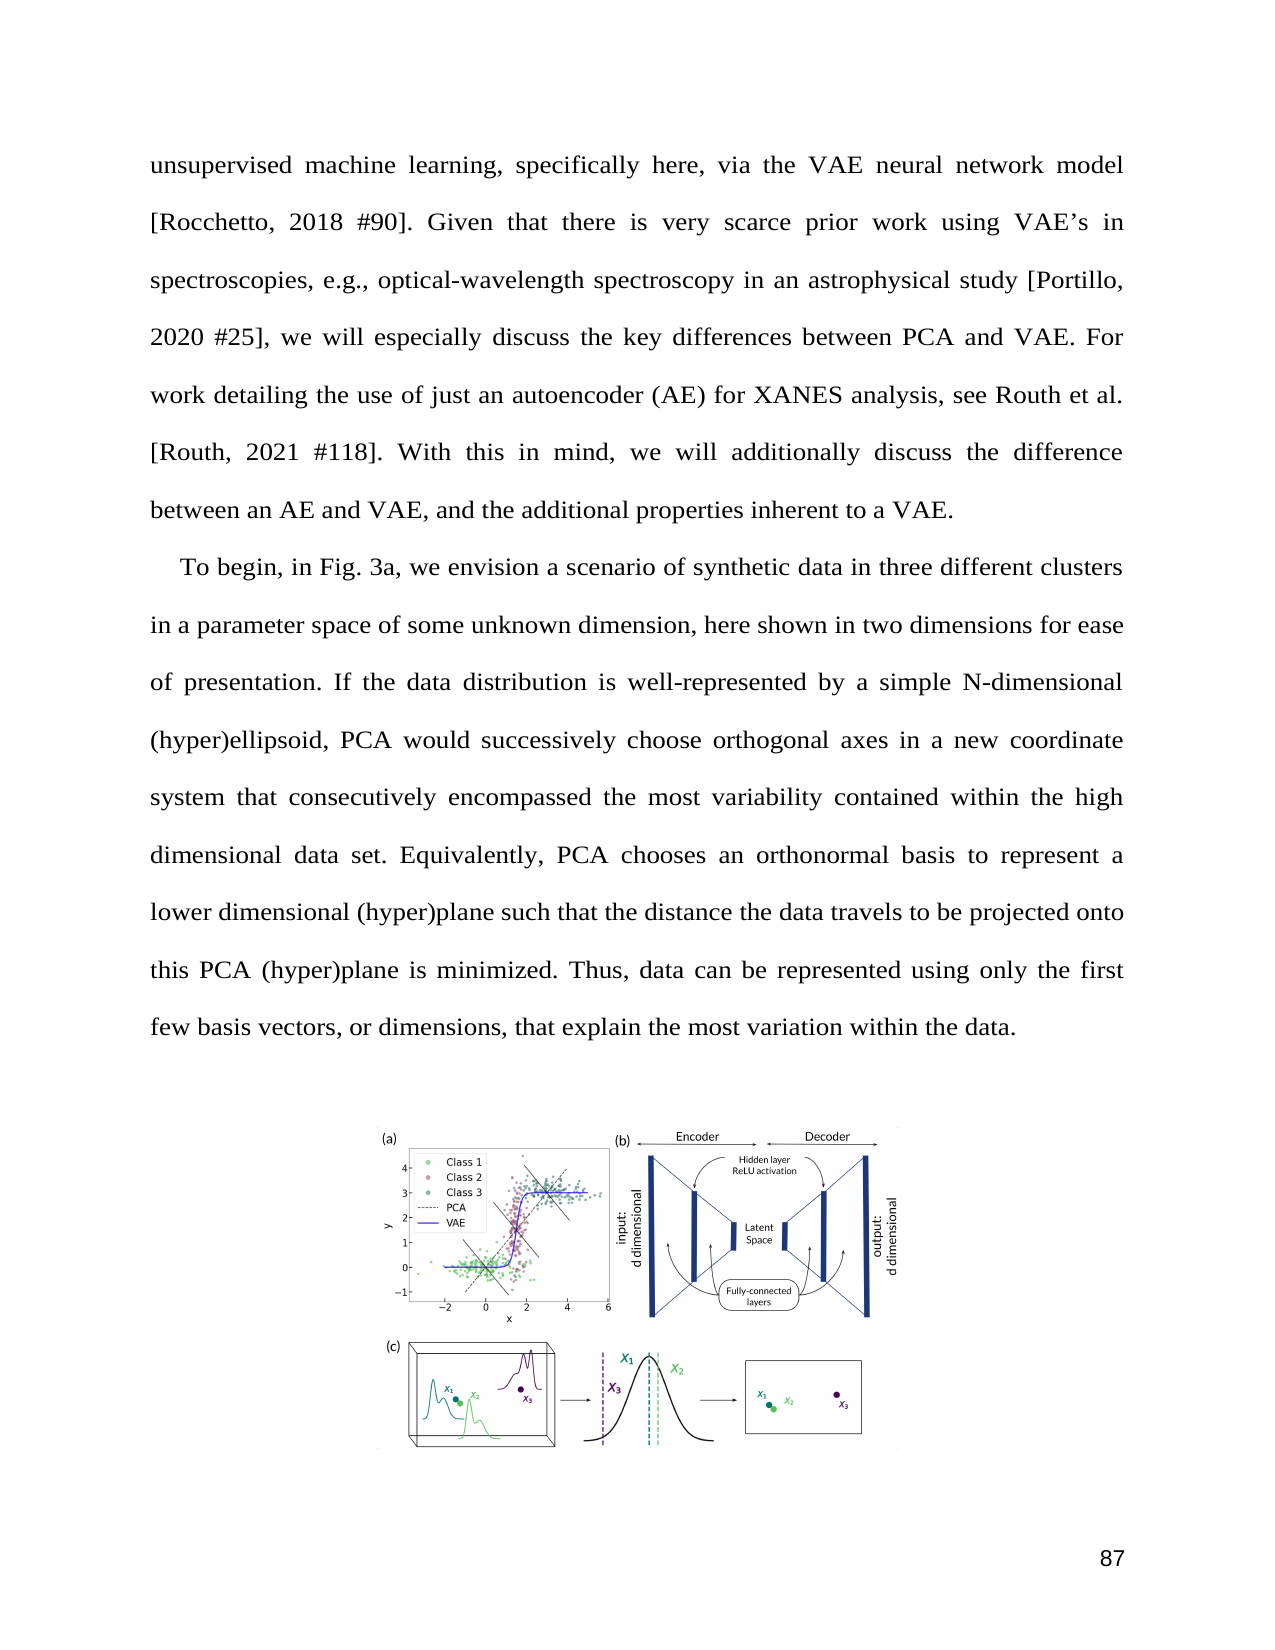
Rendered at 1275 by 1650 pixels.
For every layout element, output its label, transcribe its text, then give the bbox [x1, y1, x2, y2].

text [150, 150, 1125, 524]
text To begin, in Fig. 3a, we envision a scenario of synthetic data in three different clusters in a parameter space of some unknown dimension, here shown in two dimensions for ease of presentation. If the data distribution is well-represented by a simple N-dimensional (hyper)ellipsoid, PCA would successively choose orthogonal axes in a new coordinate system that consecutively encompassed the most variability contained within the high dimensional data set. Equivalently, PCA chooses an orthonormal basis to represent a lower dimensional (hyper)plane such that the distance the data travels to be projected onto this PCA (hyper)plane is minimized. Thus, data can be represented using only the first few basis vectors, or dimensions, that explain the most variation within the data. [150, 552, 1125, 1041]
picture [377, 1127, 898, 1449]
